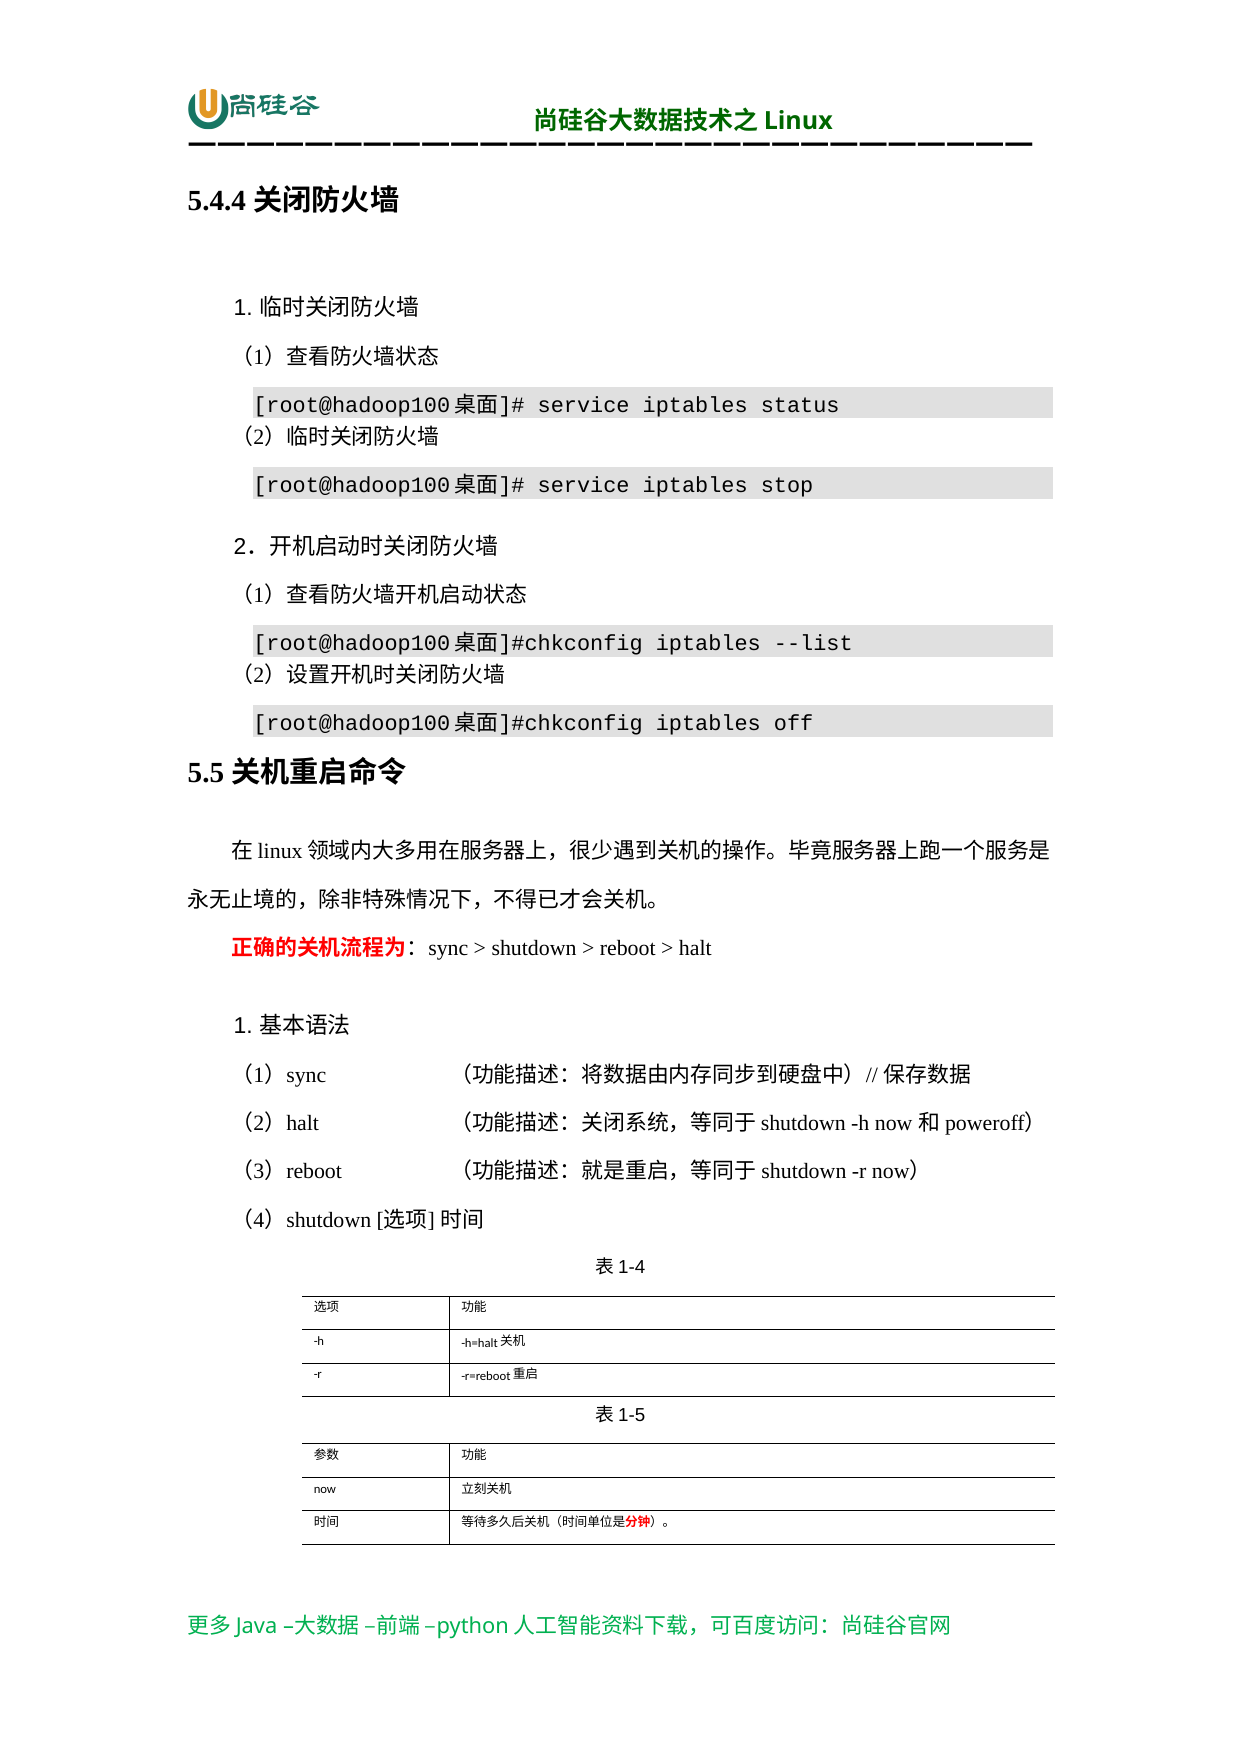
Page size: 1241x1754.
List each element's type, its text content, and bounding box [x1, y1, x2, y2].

subtitle 5.4.4 关闭防火墙 [187, 165, 1053, 230]
text （3）reboot （功能描述：就是重启，等同于 shutdown -r now） [187, 1153, 1053, 1185]
table_cell 等待多久后关机（时间单位是分钟）。 [450, 1511, 1055, 1544]
text [root@hadoop100桌面]# service iptables status [253, 387, 1053, 418]
text （4）shutdown [选项] 时间 [187, 1201, 1053, 1234]
table_cell -h=halt关机 [450, 1330, 1055, 1363]
table_cell now [302, 1478, 449, 1510]
text （1）sync （功能描述：将数据由内存同步到硬盘中）// 保存数据 [187, 1056, 1053, 1089]
text 表1-5 [187, 1397, 1053, 1430]
table_cell -r=reboot重启 [450, 1364, 1055, 1396]
text 1. 临时关闭防火墙 [187, 273, 1053, 338]
text 表1-4 [187, 1249, 1053, 1282]
table_header 功能 [450, 1444, 1055, 1477]
table_cell 立刻关机 [450, 1478, 1055, 1510]
text 1. 基本语法 [187, 991, 1053, 1056]
table_header 功能 [450, 1297, 1055, 1329]
text 2．开机启动时关闭防火墙 [187, 512, 1053, 577]
table_header 选项 [302, 1297, 449, 1329]
text （2）设置开机时关闭防火墙 [187, 657, 1053, 689]
table_cell -r [302, 1364, 449, 1396]
text 在linux领域内大多用在服务器上，很少遇到关机的操作。毕竟服务器上跑一个服务是永无止境的，除非特殊情况下，不得已才会关机。 [187, 833, 1053, 914]
text [root@hadoop100桌面]# service iptables stop [253, 467, 1053, 499]
text 正确的关机流程为：sync > shutdown > reboot > halt [187, 930, 1053, 962]
text [root@hadoop100桌面]#chkconfig iptables --list [253, 625, 1053, 657]
text [root@hadoop100桌面]#chkconfig iptables off [253, 705, 1053, 737]
text （2）临时关闭防火墙 [187, 418, 1053, 451]
picture [187, 88, 321, 130]
table_cell 时间 [302, 1511, 449, 1544]
text （1）查看防火墙开机启动状态 [187, 577, 1053, 609]
table_cell -h [302, 1330, 449, 1363]
text （2）halt （功能描述：关闭系统，等同于shutdown -h now 和 poweroff） [187, 1104, 1053, 1137]
table_header 参数 [302, 1444, 449, 1477]
subtitle 5.5 关机重启命令 [187, 737, 1053, 802]
text （1）查看防火墙状态 [187, 338, 1053, 371]
